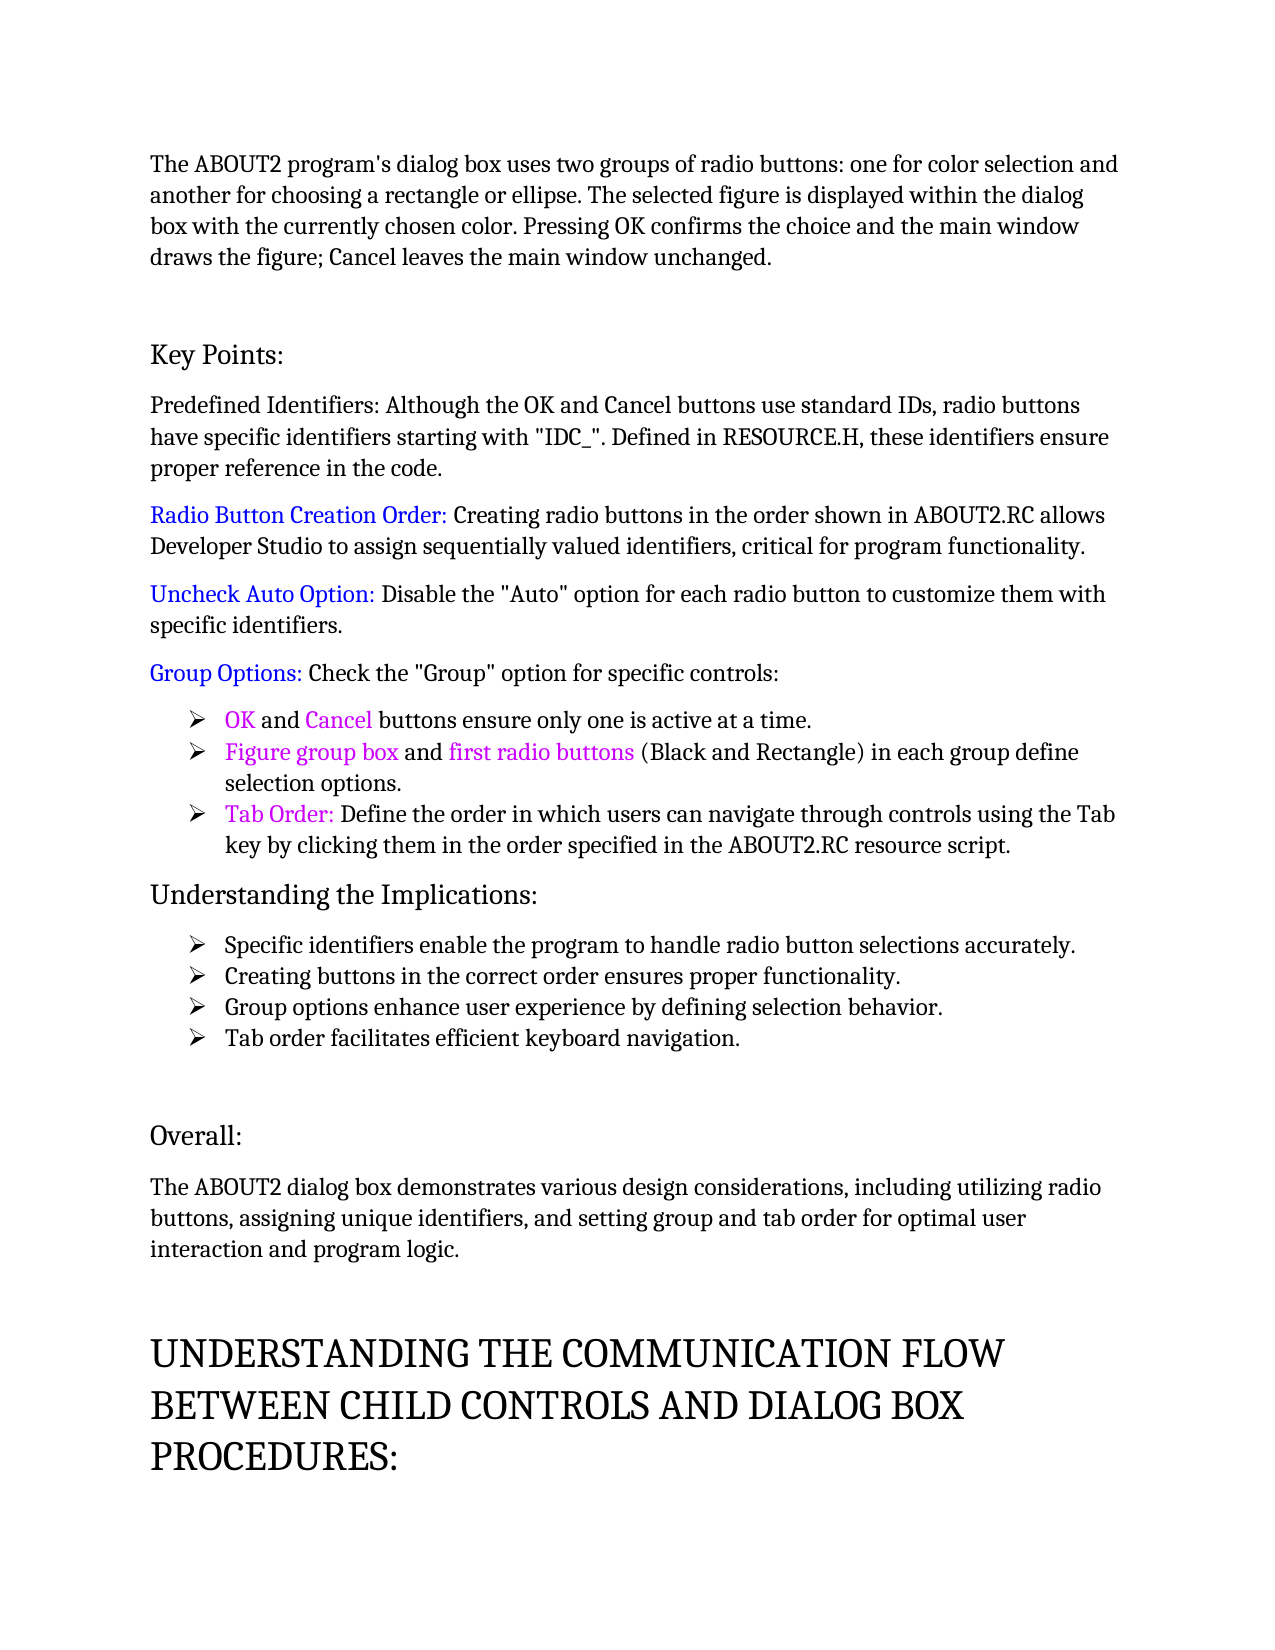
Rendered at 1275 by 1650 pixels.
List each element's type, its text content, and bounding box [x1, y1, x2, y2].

text Understanding the Implications: [150, 878, 1125, 912]
text Key Points: [150, 338, 1125, 372]
text Group Options: Check the "Group" option for specific controls: [150, 659, 1125, 687]
text The ABOUT2 dialog box demonstrates various design considerations, including utilizing radio buttons, assigning unique identifiers, and setting group and tab order for optimal user interaction and program logic. [150, 1172, 1125, 1263]
list OK and Cancel buttons ensure only one is active at a time. [187, 706, 1125, 735]
list Tab order facilitates efficient keyboard navigation. [187, 1024, 1125, 1053]
list Tab Order: Define the order in which users can navigate through controls using the Tab key by clicking them in the order specified in the ABOUT2.RC resource script. [187, 799, 1125, 859]
list Creating buttons in the correct order ensures proper functionality. [187, 962, 1125, 991]
text UNDERSTANDING THE COMMUNICATION FLOW BETWEEN CHILD CONTROLS AND DIALOG BOX PROCEDURES: [150, 1330, 1125, 1481]
list Figure group box and first radio buttons (Black and Rectangle) in each group define selection options. [187, 737, 1125, 797]
text The ABOUT2 program's dialog box uses two groups of radio buttons: one for color selection and another for choosing a rectangle or ellipse. The selected figure is displayed within the dialog box with the currently chosen color. Pressing OK confirms the choice and the main window draws the figure; Cancel leaves the main window unchanged. [150, 150, 1125, 272]
text Predefined Identifiers: Although the OK and Cancel buttons use standard IDs, radio buttons have specific identifiers starting with "IDC_". Defined in RESOURCE.H, these identifiers ensure proper reference in the code. [150, 391, 1125, 482]
list Specific identifiers enable the program to handle radio button selections accurately. [187, 931, 1125, 960]
text Overall: [150, 1119, 1125, 1153]
text Radio Button Creation Order: Creating radio buttons in the order shown in ABOUT2.RC allows Developer Studio to assign sequentially valued identifiers, critical for program functionality. [150, 501, 1125, 561]
list Group options enhance user experience by defining selection behavior. [187, 993, 1125, 1022]
text Uncheck Auto Option: Disable the "Auto" option for each radio button to customize them with specific identifiers. [150, 580, 1125, 640]
